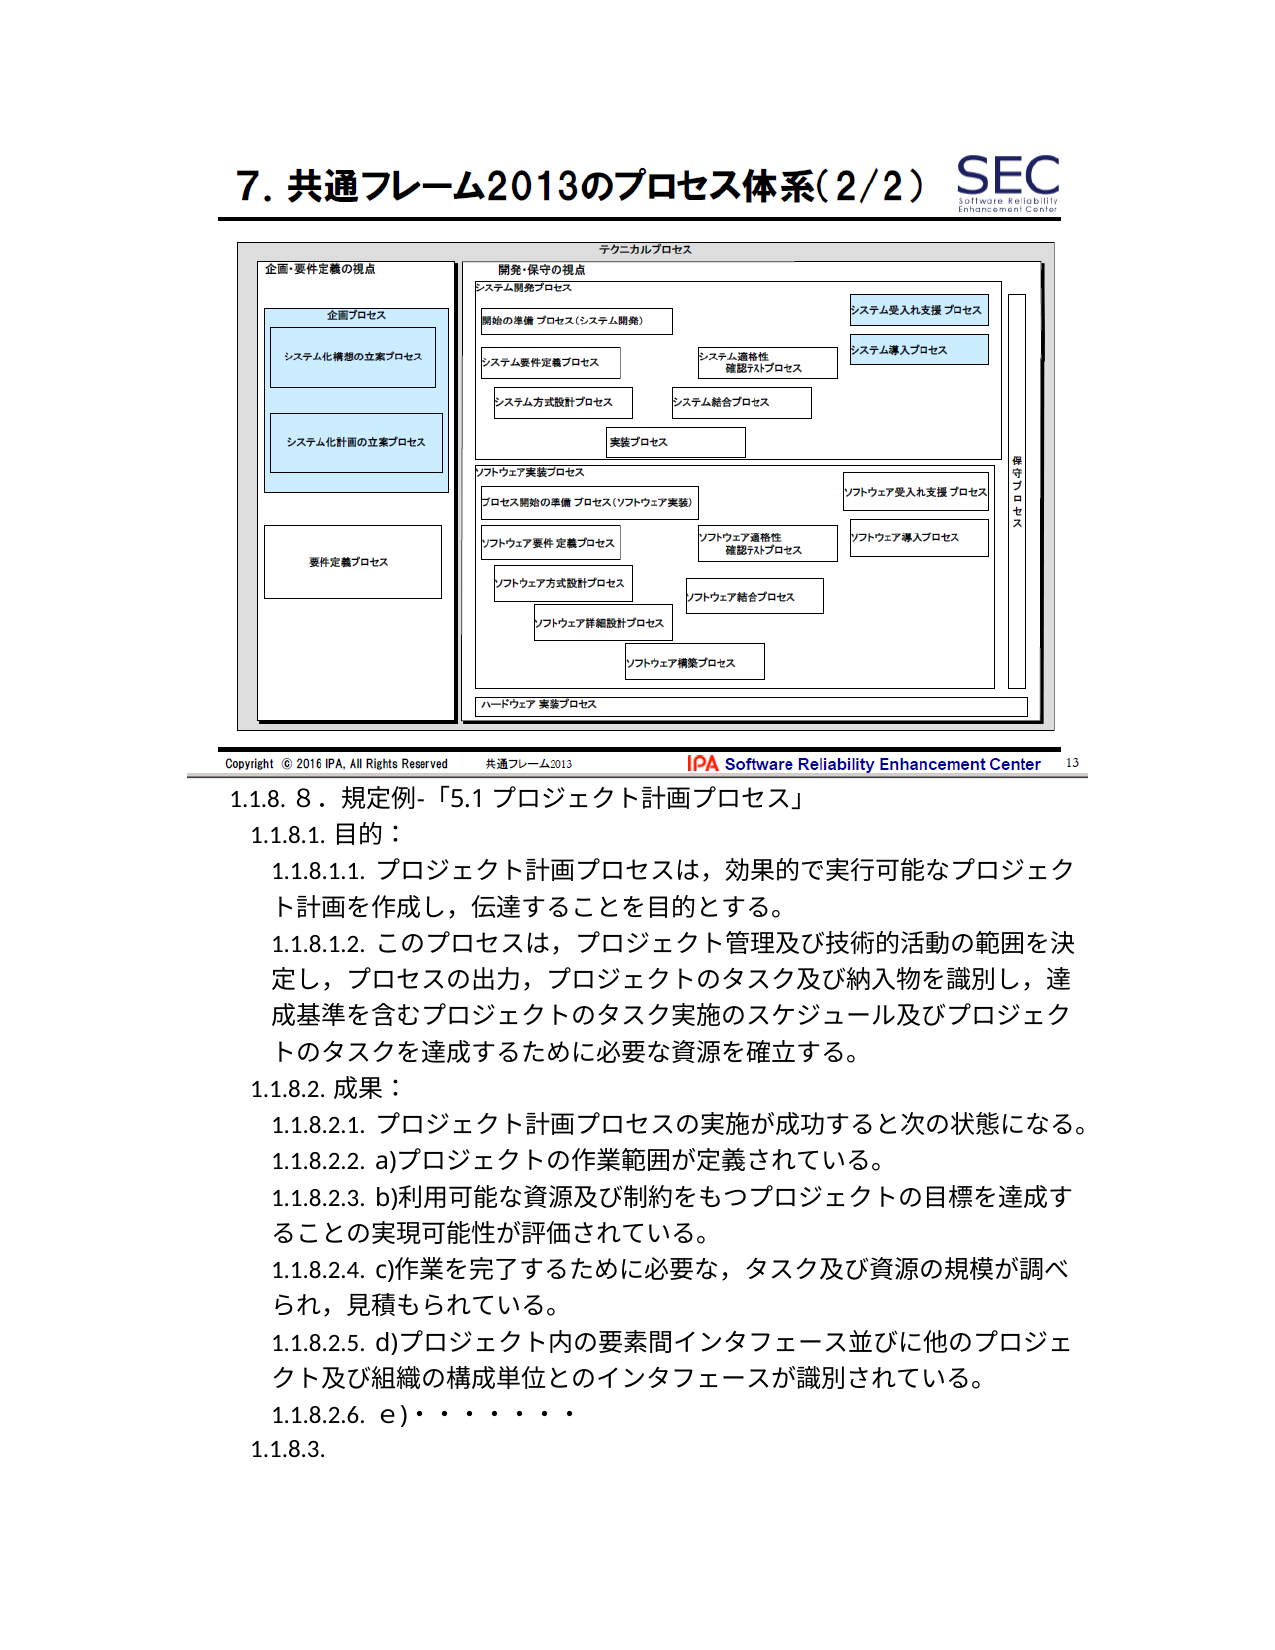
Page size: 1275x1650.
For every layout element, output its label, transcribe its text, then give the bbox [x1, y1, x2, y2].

subtitle d)プロジェクト内の要素間インタフェース並びに他のプロジェクト及び組織の構成単位とのインタフェースが識別されている。 [271, 1322, 1087, 1394]
subtitle ８．規定例-「5.1 プロジェクト計画プロセス」 [229, 779, 1087, 814]
subtitle このプロセスは，プロジェクト管理及び技術的活動の範囲を決定し，プロセスの出力，プロジェクトのタスク及び納入物を識別し，達成基準を含むプロジェクトのタスク実施のスケジュール及びプロジェクトのタスクを達成するために必要な資源を確立する。 [271, 923, 1087, 1068]
subtitle a)プロジェクトの作業範囲が定義されている。 [271, 1141, 1087, 1177]
subtitle 成果： [250, 1068, 1087, 1104]
subtitle c)作業を完了するために必要な，タスク及び資源の規模が調べられ，見積もられている。 [271, 1249, 1087, 1322]
subtitle ｅ)・・・・・・・ [271, 1394, 1087, 1431]
picture [187, 149, 1088, 779]
subtitle プロジェクト計画プロセスは，効果的で実行可能なプロジェクト計画を作成し，伝達することを目的とする。 [271, 851, 1087, 923]
subtitle b)利用可能な資源及び制約をもつプロジェクトの目標を達成することの実現可能性が評価されている。 [271, 1177, 1087, 1249]
subtitle プロジェクト計画プロセスの実施が成功すると次の状態になる。 [271, 1104, 1087, 1141]
subtitle 目的： [250, 814, 1087, 851]
